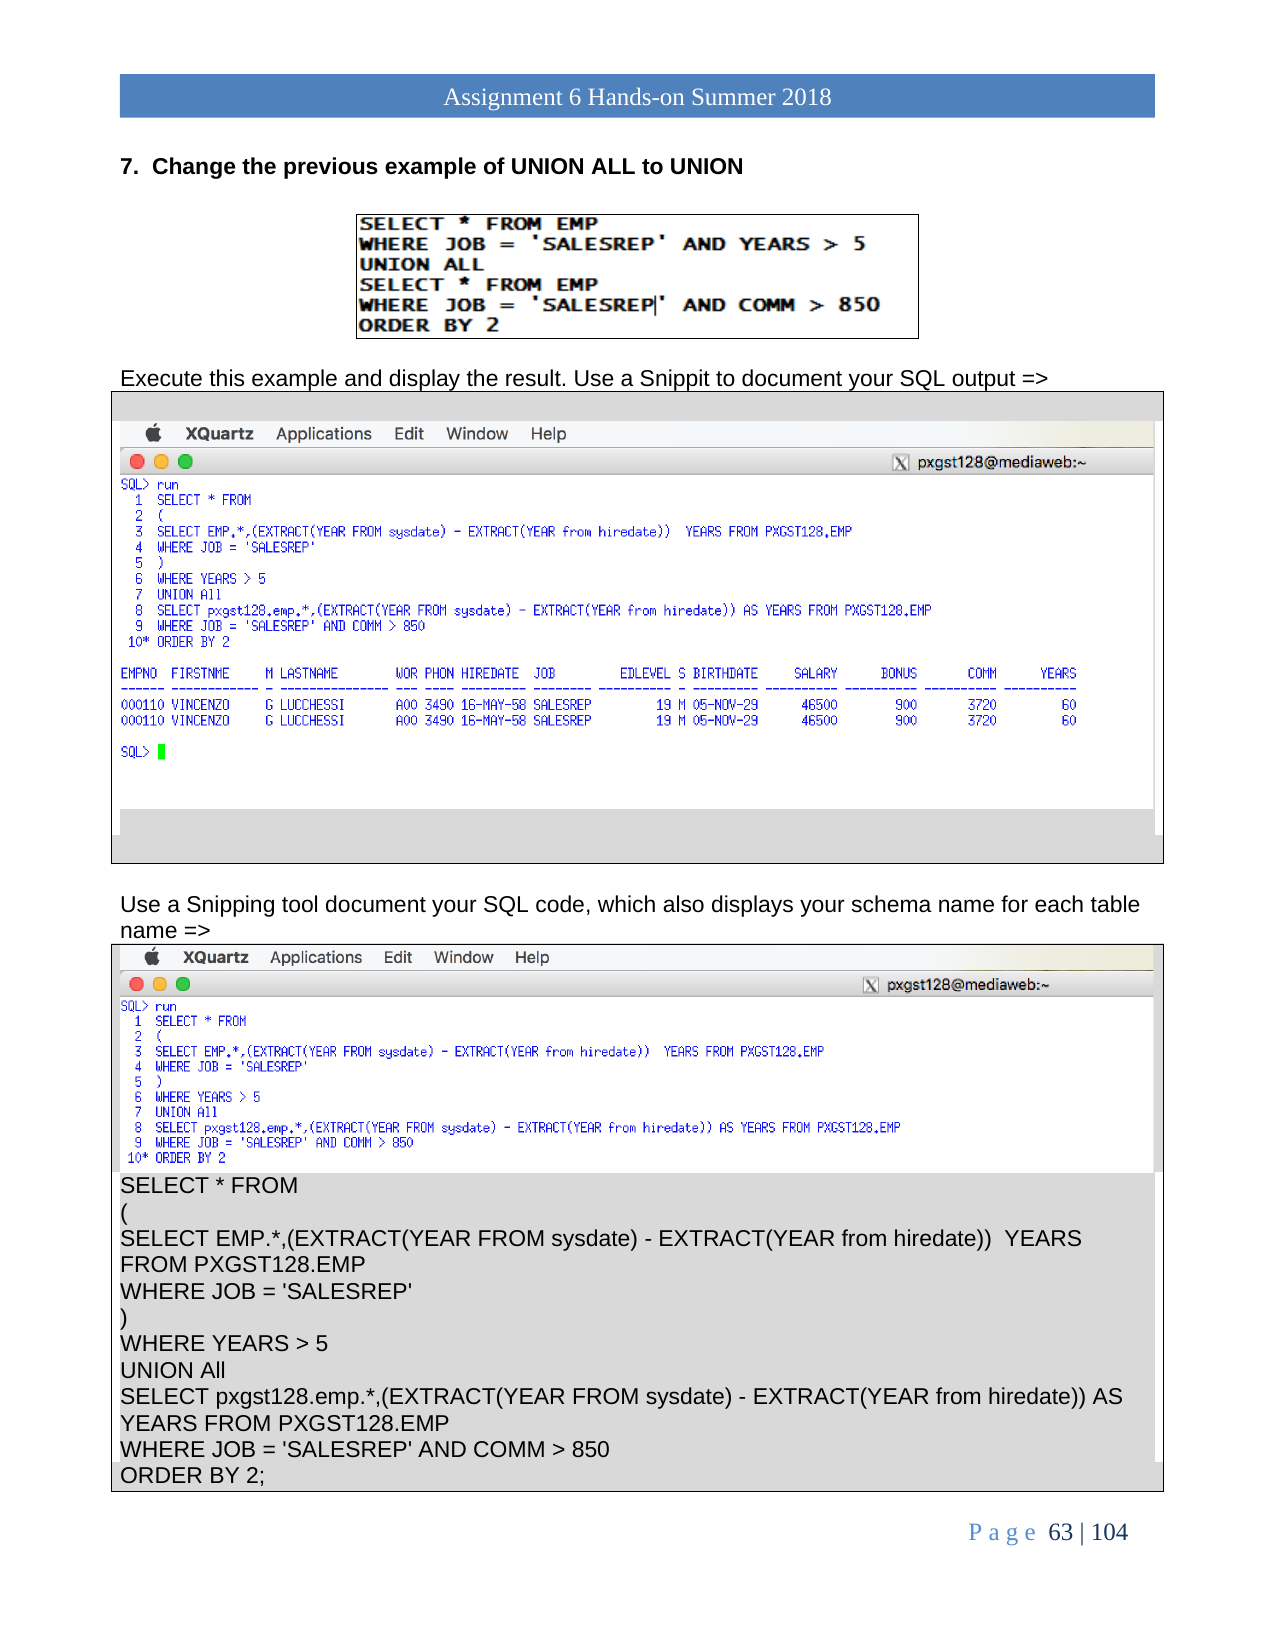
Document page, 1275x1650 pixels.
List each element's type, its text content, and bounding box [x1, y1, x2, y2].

text WHERE JOB = 'SALESREP' [120, 1278, 1155, 1304]
text WHERE YEARS > 5 [120, 1330, 1155, 1357]
picture [120, 421, 1154, 809]
picture [357, 215, 918, 338]
text ORDER BY 2; [112, 1461, 1163, 1491]
text ( [120, 1199, 1155, 1225]
text Use a Snipping tool document your SQL code, which also displays your schema name for each table name => [120, 891, 1155, 943]
text Execute this example and display the result. Use a Snippit to document your SQL output => [120, 365, 1155, 391]
text SELECT pxgst128.emp.*,(EXTRACT(YEAR FROM sysdate) - EXTRACT(YEAR from hiredate)) AS YEARS FROM PXGST128.EMP [120, 1383, 1155, 1436]
text WHERE JOB = 'SALESREP' AND COMM > 850 [120, 1436, 1155, 1461]
text SELECT EMP.*,(EXTRACT(YEAR FROM sysdate) - EXTRACT(YEAR from hiredate)) YEARS FROM PXGST128.EMP [120, 1225, 1155, 1278]
picture [120, 945, 1154, 1173]
text UNION All [120, 1357, 1155, 1383]
text SELECT * FROM [120, 1172, 1155, 1199]
text 7. Change the previous example of UNION ALL to UNION [120, 153, 1155, 179]
text ) [120, 1304, 1155, 1330]
